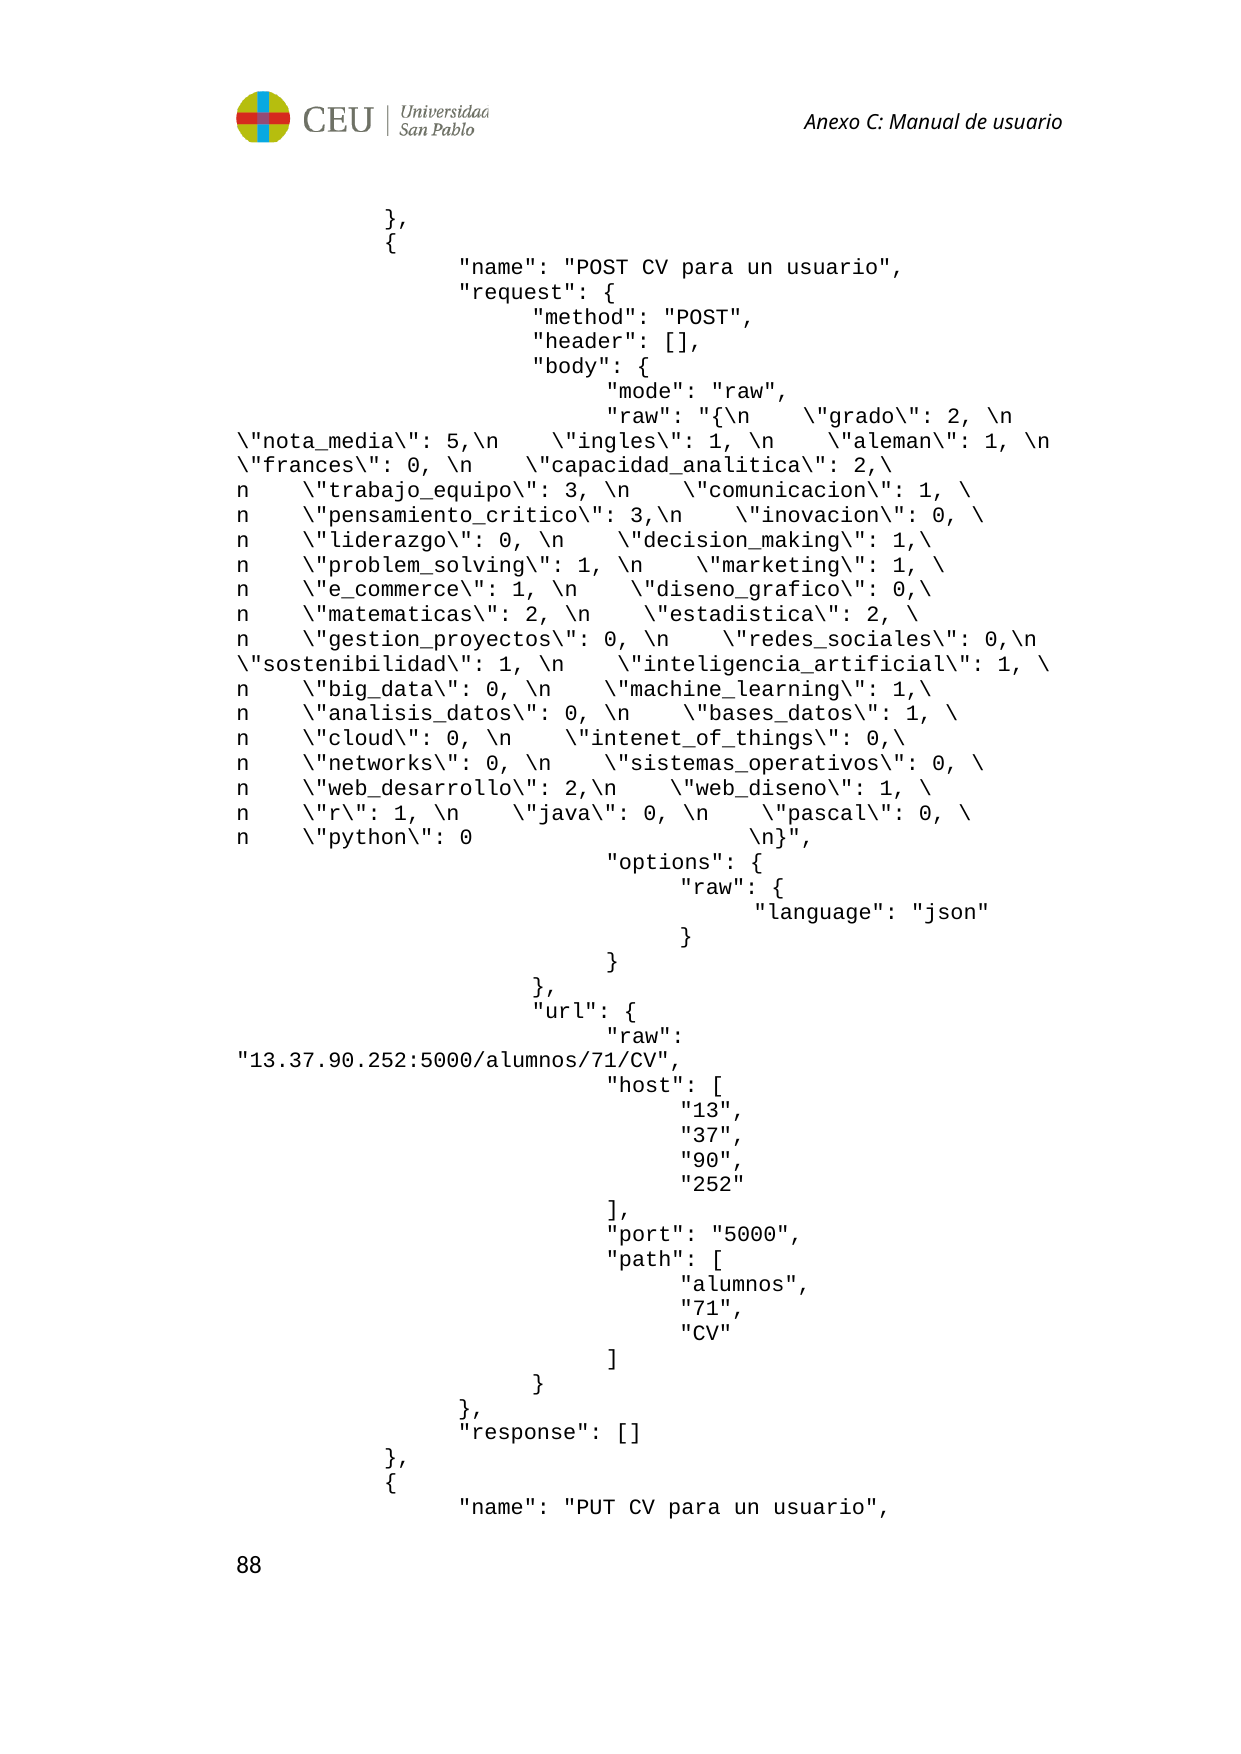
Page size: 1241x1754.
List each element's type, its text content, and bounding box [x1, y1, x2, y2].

text "CV" [236, 1322, 1063, 1347]
text "alumnos", [236, 1273, 1063, 1298]
text ], [236, 1198, 1063, 1223]
text "37", [236, 1124, 1063, 1149]
text }, [236, 1446, 1063, 1471]
text } [236, 1372, 1063, 1397]
text "language": "json" [236, 901, 1063, 926]
text } [236, 926, 1063, 951]
text "url": { [236, 1000, 1063, 1025]
text "mode": "raw", [236, 380, 1063, 405]
text "path": [ [236, 1248, 1063, 1273]
text "header": [], [236, 331, 1063, 356]
text }, [236, 207, 1063, 232]
text "request": { [236, 281, 1063, 306]
text "port": "5000", [236, 1223, 1063, 1248]
text "method": "POST", [236, 306, 1063, 331]
text { [236, 232, 1063, 256]
text "response": [] [236, 1422, 1063, 1446]
text "252" [236, 1174, 1063, 1198]
text "host": [ [236, 1074, 1063, 1099]
text }, [236, 975, 1063, 1000]
text "name": "POST CV para un usuario", [236, 256, 1063, 281]
text "90", [236, 1149, 1063, 1174]
text "raw": "13.37.90.252:5000/alumnos/71/CV", [236, 1025, 1063, 1074]
text ] [236, 1347, 1063, 1372]
text "71", [236, 1298, 1063, 1322]
text "raw": { [236, 876, 1063, 901]
text { [236, 1471, 1063, 1496]
text } [236, 951, 1063, 975]
picture [235, 89, 489, 143]
text "raw": "{\n \"grado\": 2, \n \"nota_media\": 5,\n \"ingles\": 1, \n \"aleman\": 1, \n \"frances\": 0, \n \"capacidad_analitica\": 2,\n \"trabajo_equipo\": 3, \n \"comunicacion\": 1, \n \"pensamiento_critico\": 3,\n \"inovacion\": 0, \n \"liderazgo\": 0, \n \"decision_making\": 1,\n \"problem_solving\": 1, \n \"marketing\": 1, \n \"e_commerce\": 1, \n \"diseno_grafico\": 0,\n \"matematicas\": 2, \n \"estadistica\": 2, \n \"gestion_proyectos\": 0, \n \"redes_sociales\": 0,\n \"sostenibilidad\": 1, \n \"inteligencia_artificial\": 1, \n \"big_data\": 0, \n \"machine_learning\": 1,\n \"analisis_datos\": 0, \n \"bases_datos\": 1, \n \"cloud\": 0, \n \"intenet_of_things\": 0,\n \"networks\": 0, \n \"sistemas_operativos\": 0, \n \"web_desarrollo\": 2,\n \"web_diseno\": 1, \n \"r\": 1, \n \"java\": 0, \n \"pascal\": 0, \n \"python\": 0 \n}", [236, 405, 1063, 851]
text "13", [236, 1099, 1063, 1124]
text "options": { [236, 851, 1063, 876]
text "name": "PUT CV para un usuario", [236, 1496, 1063, 1521]
text "body": { [236, 356, 1063, 380]
text }, [236, 1397, 1063, 1422]
